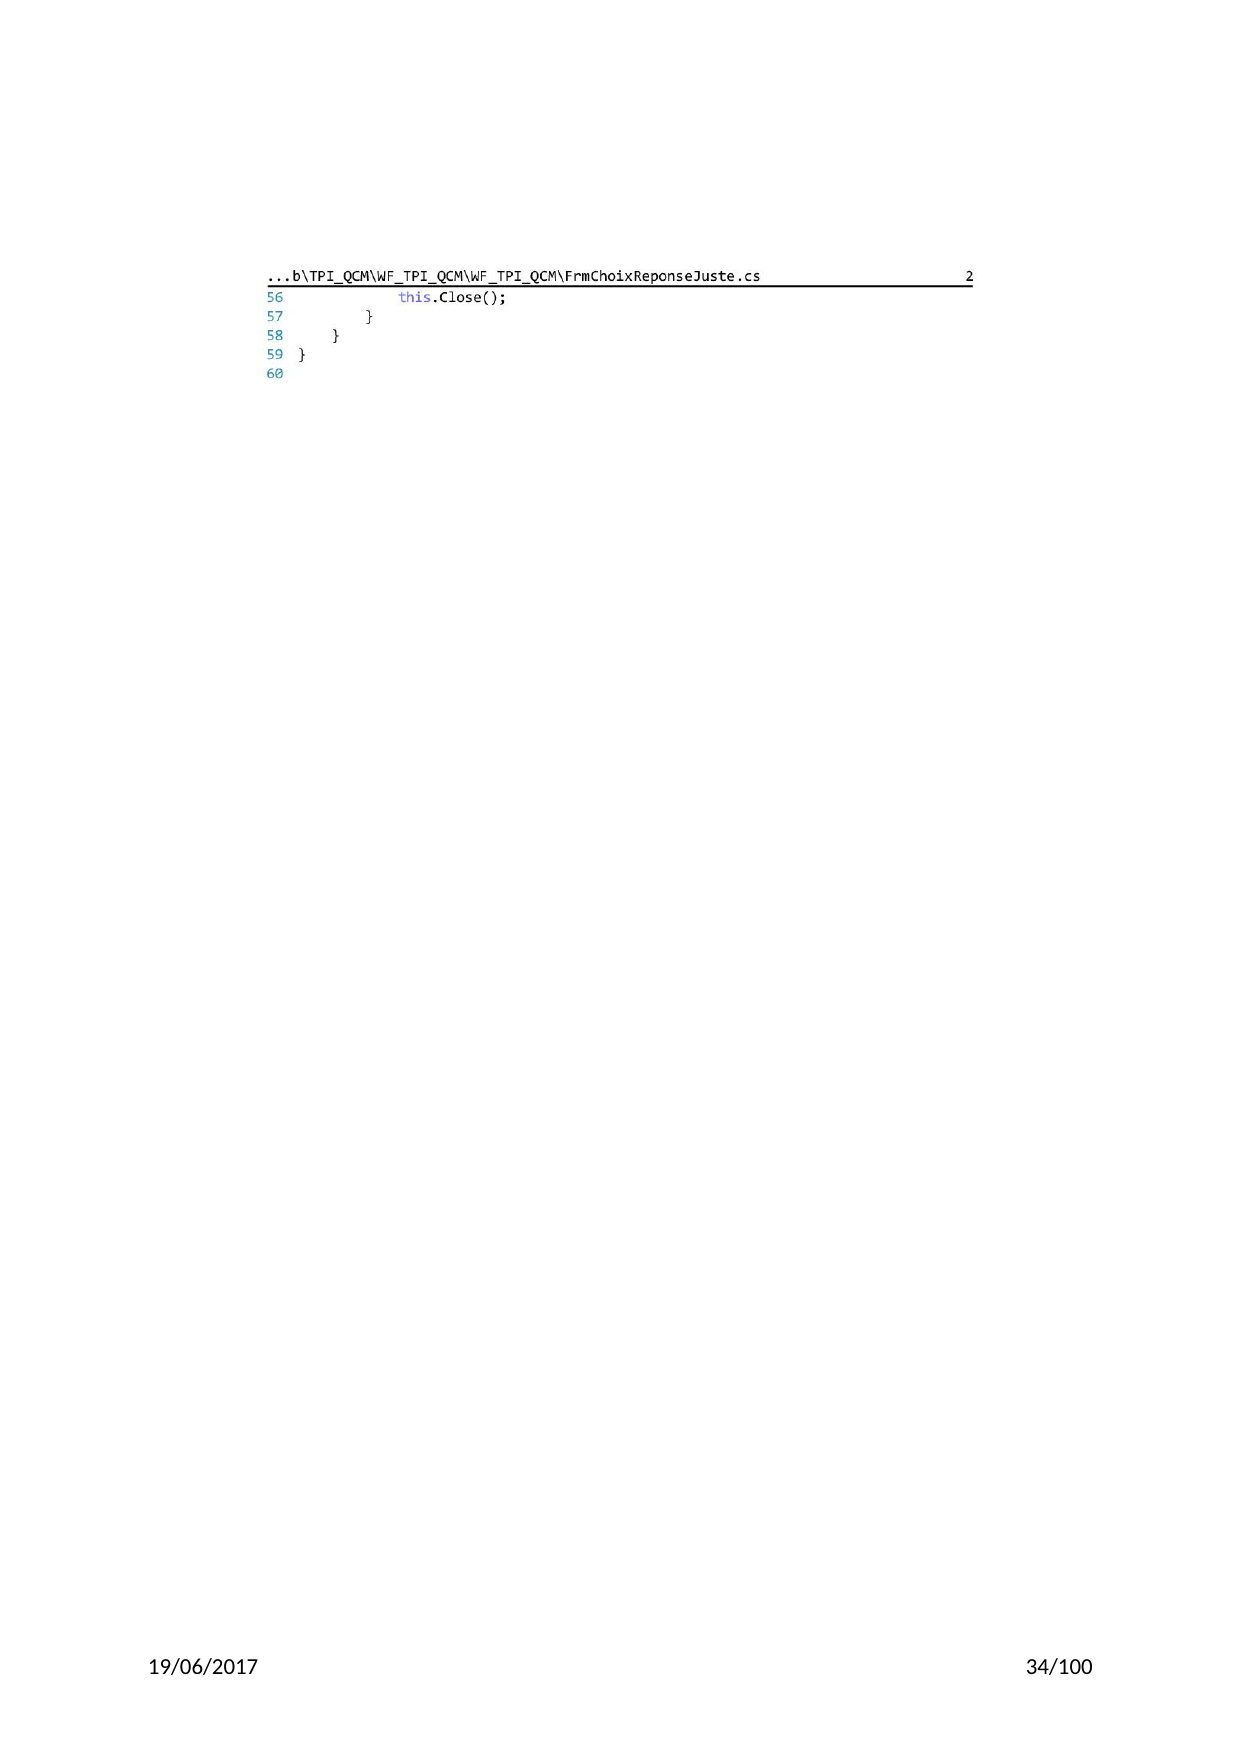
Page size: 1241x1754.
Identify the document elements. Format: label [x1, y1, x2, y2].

picture [147, 147, 1093, 1484]
